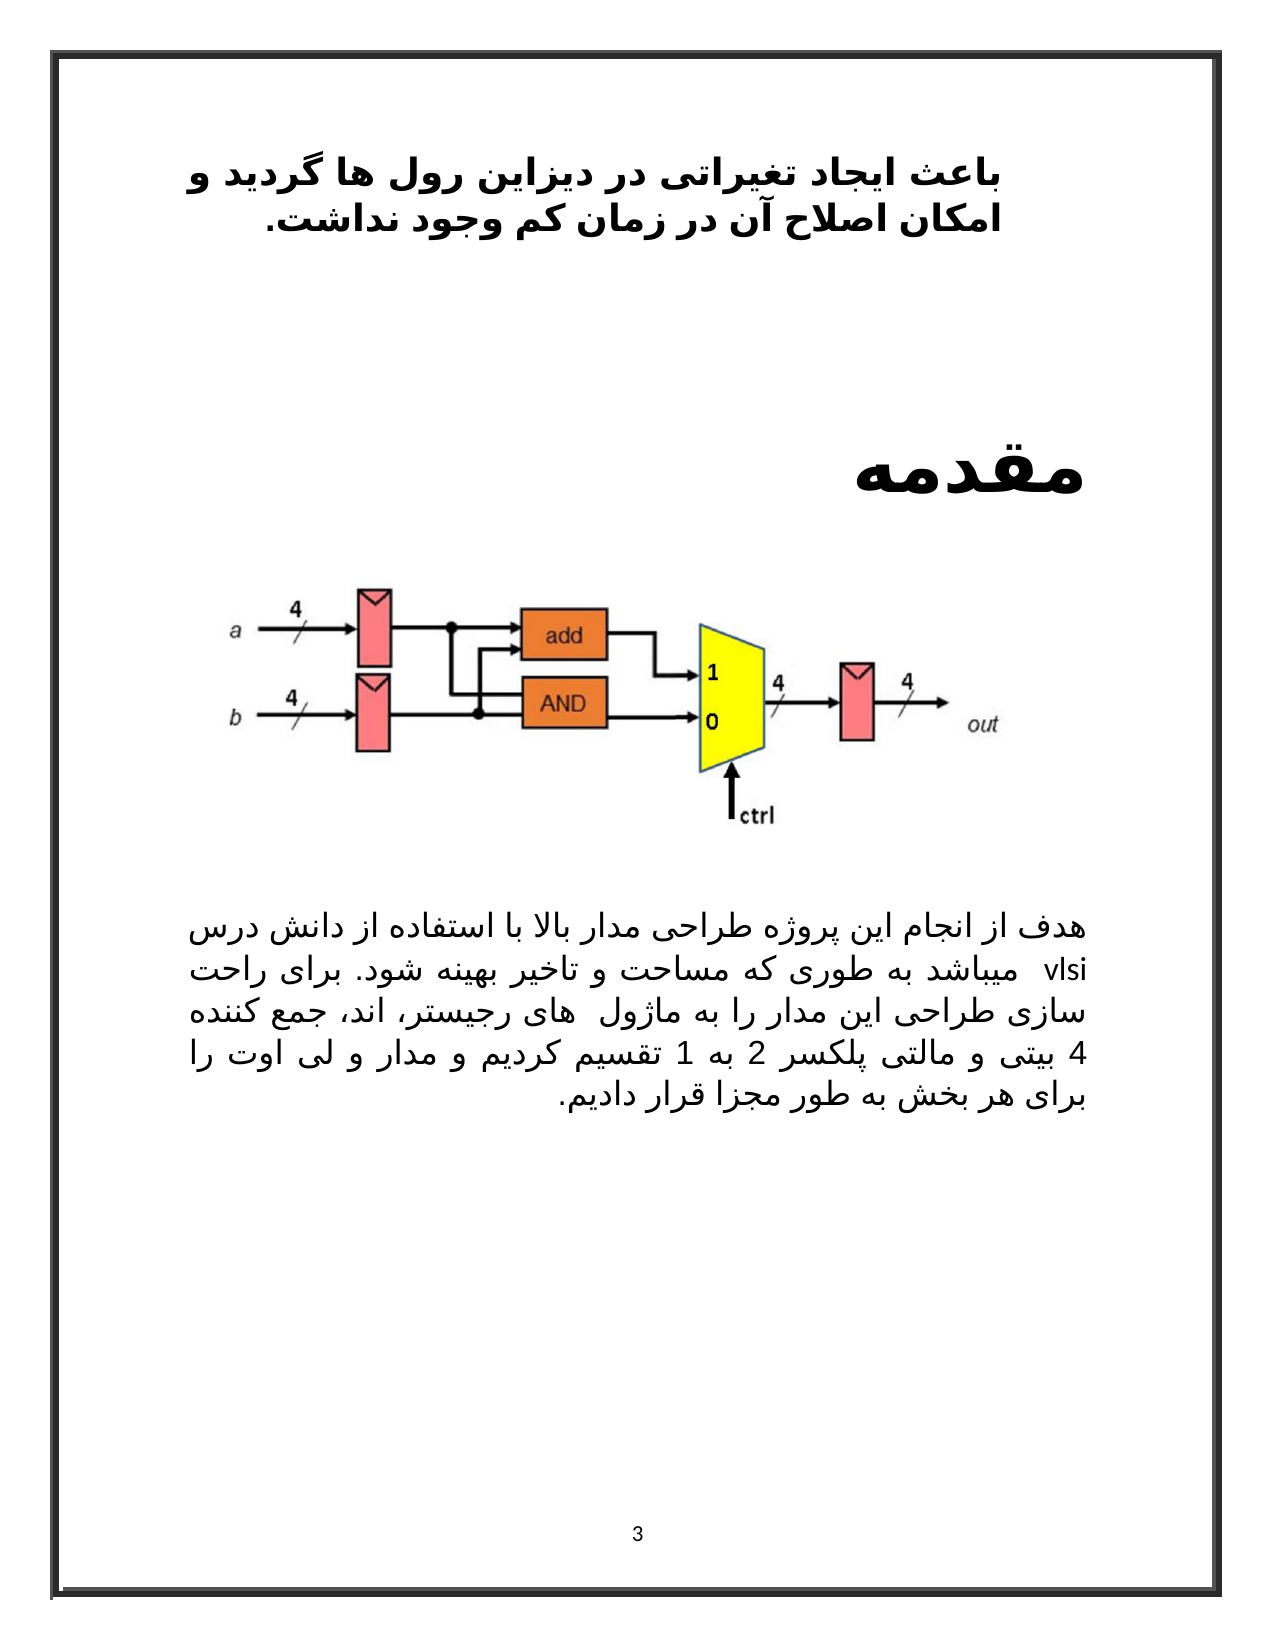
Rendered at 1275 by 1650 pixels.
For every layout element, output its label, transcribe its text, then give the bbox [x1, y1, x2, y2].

text مقدمه [187, 422, 1087, 508]
text هدف از انجام این پروژه طراحی مدار بالا با استفاده از دانش درس vlsi میباشد به طوری که مساحت و تاخیر بهینه شود. برای راحت سازی طراحی این مدار را به ماژول های رجیستر، اند، جمع کننده 4 بیتی و مالتی پلکسر 2 به 1 تقسیم کردیم و مدار و لی اوت را برای هر بخش به طور مجزا قرار دادیم. [187, 906, 1087, 1113]
picture [187, 541, 1053, 854]
